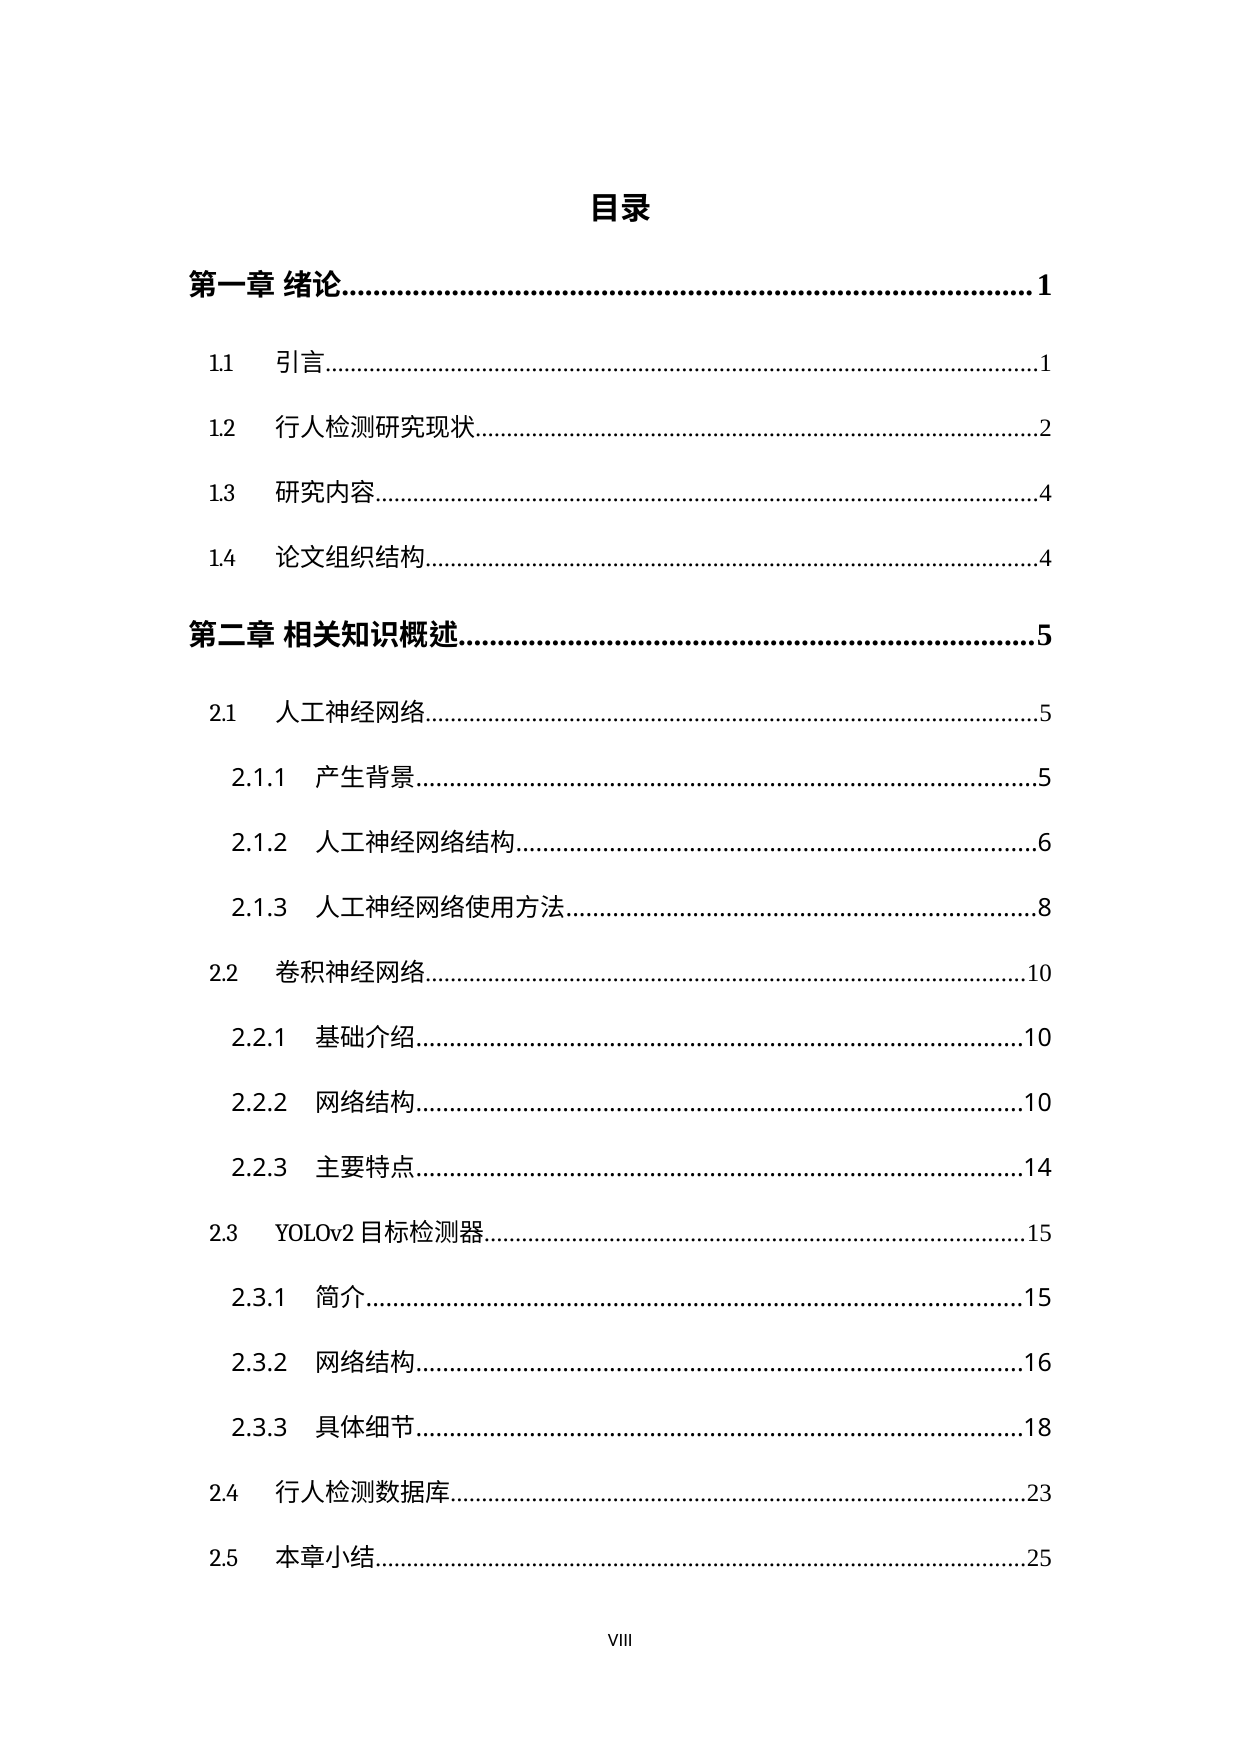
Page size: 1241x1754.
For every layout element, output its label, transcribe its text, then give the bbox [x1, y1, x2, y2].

text 2.1.1 产生背景 5 [231, 744, 1053, 809]
text 1.1 引言 1 [209, 329, 1053, 394]
text 1.2 行人检测研究现状 2 [209, 394, 1053, 459]
text 1.4 论文组织结构 4 [209, 524, 1053, 589]
text 2.2.2 网络结构 10 [231, 1069, 1053, 1134]
text 2.1 人工神经网络 5 [209, 679, 1053, 744]
text 2.2.1 基础介绍 10 [231, 1004, 1053, 1069]
text 2.3.2 网络结构 16 [231, 1329, 1053, 1394]
text 2.3.3 具体细节 18 [231, 1394, 1053, 1459]
text 2.3.1 简介 15 [231, 1264, 1053, 1329]
text 2.2.3 主要特点 14 [231, 1134, 1053, 1199]
text 2.3 YOLOv2目标检测器 15 [209, 1199, 1053, 1264]
text 1.3 研究内容 4 [209, 459, 1053, 524]
text 第二章 相关知识概述 5 [187, 602, 1053, 667]
text 2.5 本章小结 25 [209, 1524, 1053, 1589]
text 2.1.3 人工神经网络使用方法 8 [231, 874, 1053, 939]
text 第一章 绪论 1 [187, 252, 1053, 317]
text 2.4 行人检测数据库 23 [209, 1459, 1053, 1524]
text 目录 [187, 174, 1053, 239]
text 2.2 卷积神经网络 10 [209, 939, 1053, 1004]
text 2.1.2 人工神经网络结构 6 [231, 809, 1053, 874]
